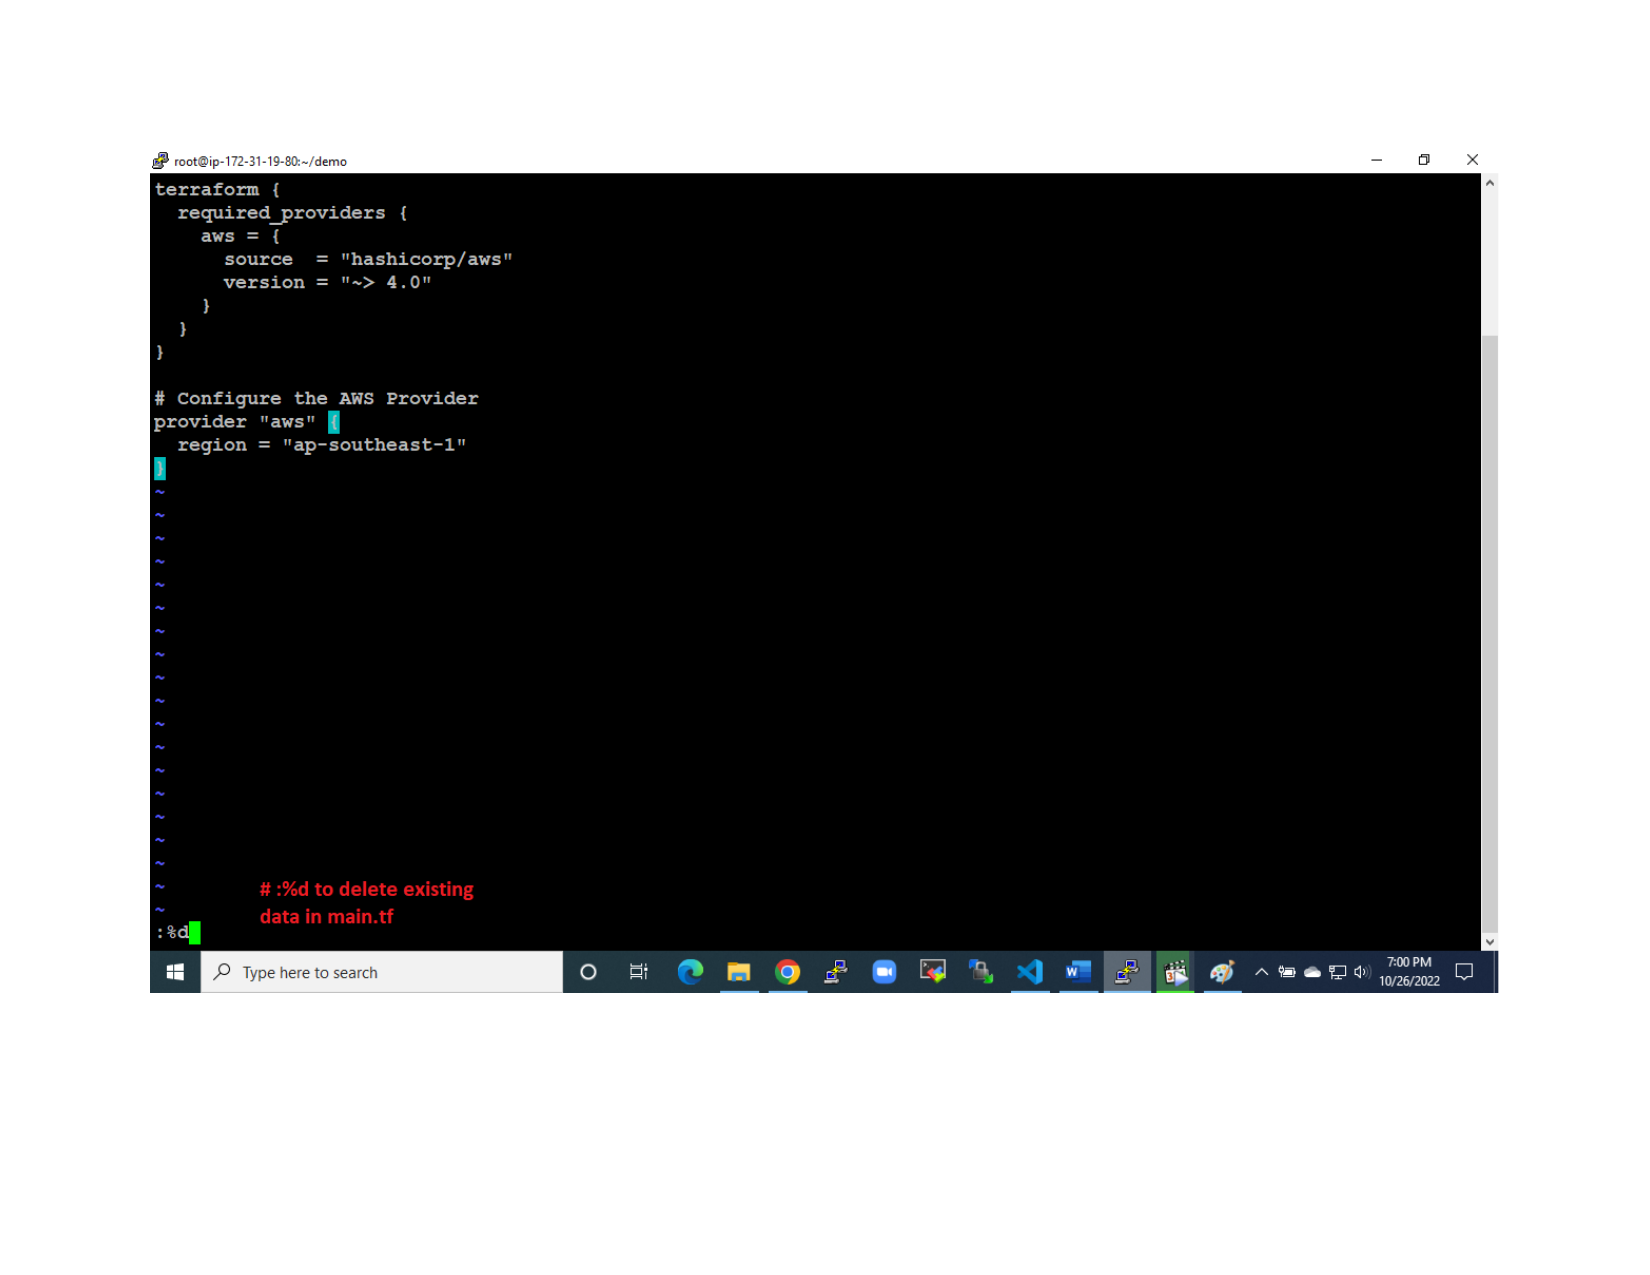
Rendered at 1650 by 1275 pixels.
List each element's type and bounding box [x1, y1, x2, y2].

picture [150, 150, 1499, 993]
